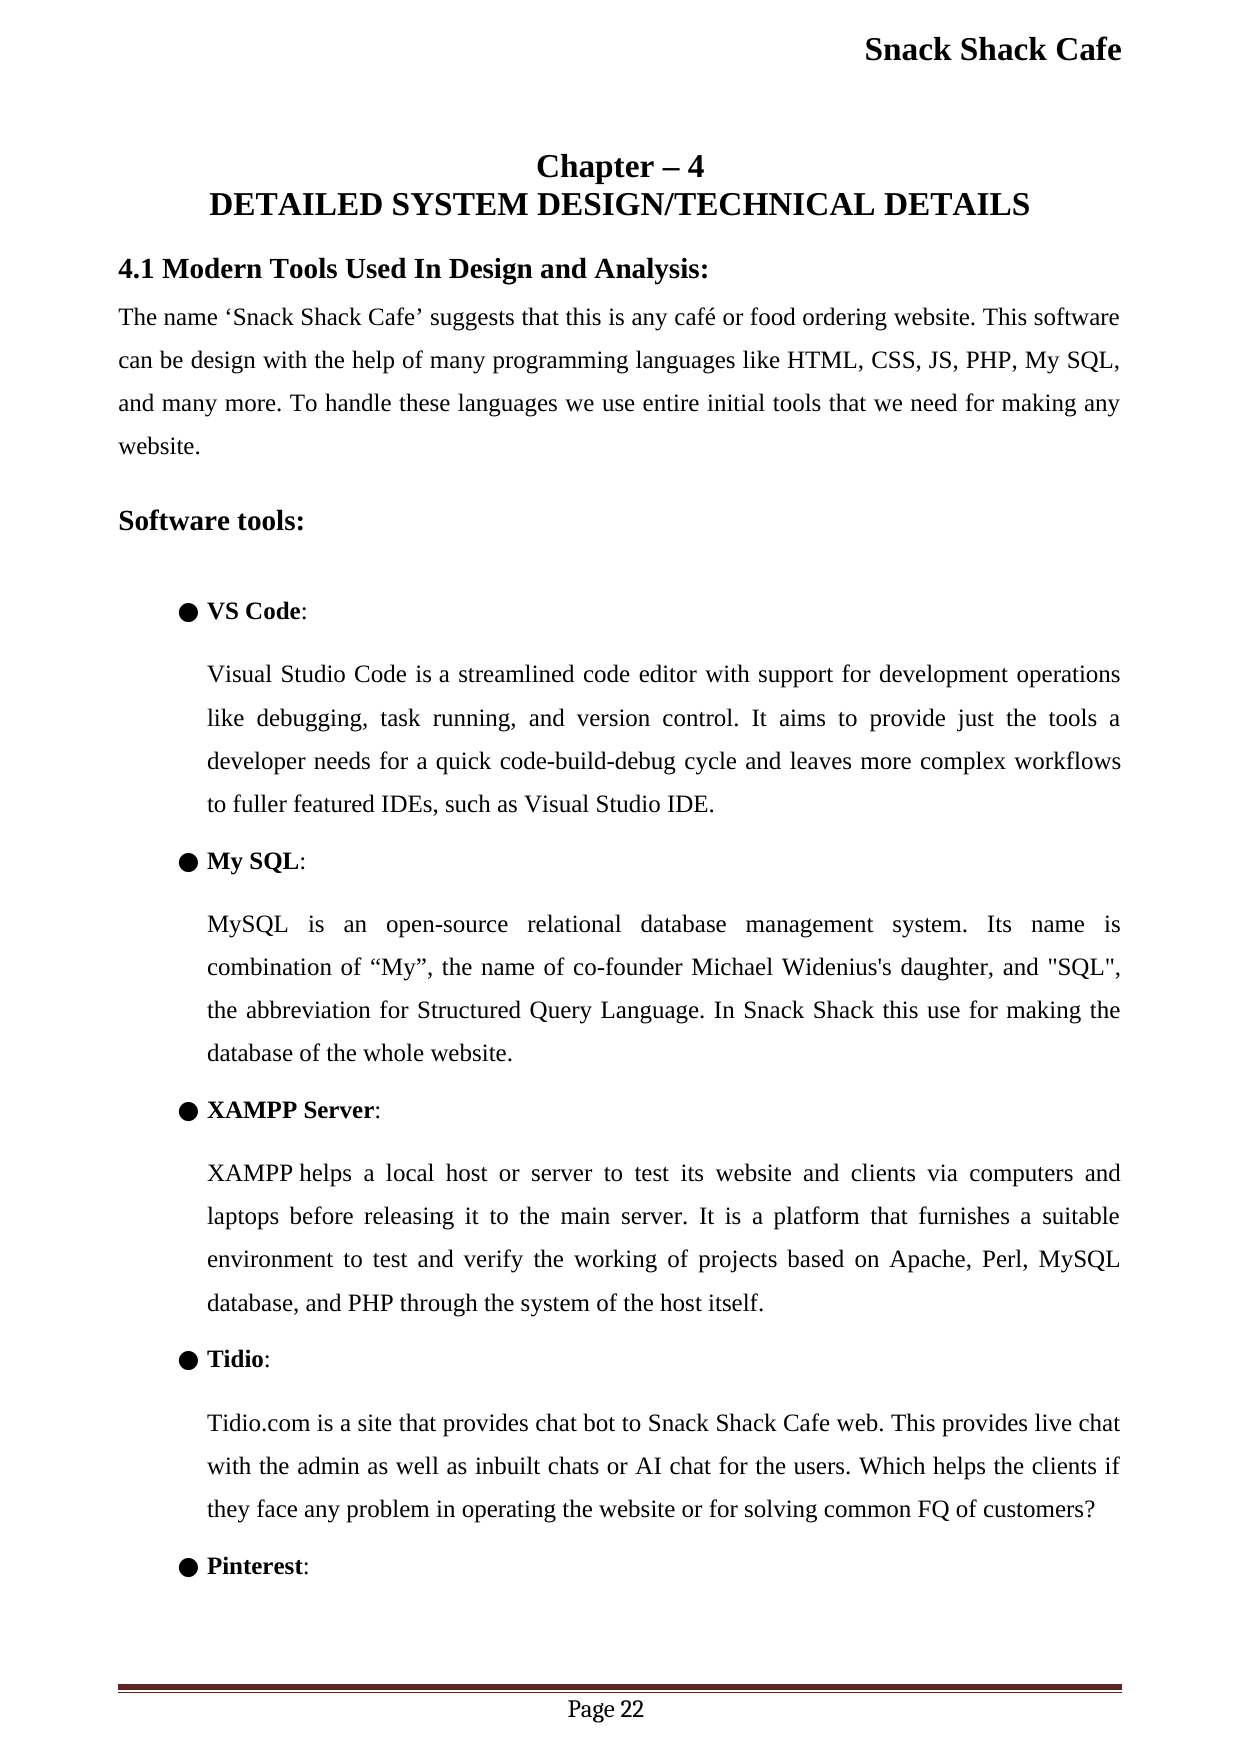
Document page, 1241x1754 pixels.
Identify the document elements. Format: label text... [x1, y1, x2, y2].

text Visual Studio Code is a streamlined code editor with support for development operations like debugging, task running, and version control. It aims to provide just the tools a developer needs for a quick code-build-debug cycle and leaves more complex workflows to fuller featured IDEs, such as Visual Studio IDE. [207, 659, 1122, 818]
text DETAILED SYSTEM DESIGN/TECHNICAL DETAILS [118, 184, 1122, 222]
text XAMPP helps a local host or server to test its website and clients via computers and laptops before releasing it to the main server. It is a platform that furnishes a suitable environment to test and verify the working of projects based on Apache, Perl, MySQL database, and PHP through the system of the host itself. [207, 1158, 1122, 1316]
text The name ‘Snack Shack Cafe’ suggests that this is any café or food ordering website. This software can be design with the help of many programming languages like HTML, CSS, JS, PHP, My SQL, and many more. To handle these languages we use entire initial tools that we need for making any website. [118, 302, 1122, 460]
list VS Code: [177, 583, 1122, 634]
text Software tools: [118, 503, 1122, 537]
list Pinterest: [177, 1537, 1122, 1588]
text Tidio.com is a site that provides chat bot to Snack Shack Cafe web. This provides live chat with the admin as well as inbuilt chats or AI chat for the users. Which helps the clients if they face any problem in operating the website or for solving common FQ of customers? [207, 1408, 1122, 1523]
list Tidio: [177, 1331, 1122, 1382]
text 4.1 Modern Tools Used In Design and Analysis: [118, 251, 1122, 285]
list My SQL: [177, 832, 1122, 883]
list XAMPP Server: [177, 1081, 1122, 1133]
text MySQL is an open-source relational database management system. Its name is combination of “My”, the name of co-founder Michael Widenius's daughter, and "SQL", the abbreviation for Structured Query Language. In Snack Shack this use for making the database of the whole website. [207, 909, 1122, 1067]
text Chapter – 4 [118, 146, 1122, 184]
